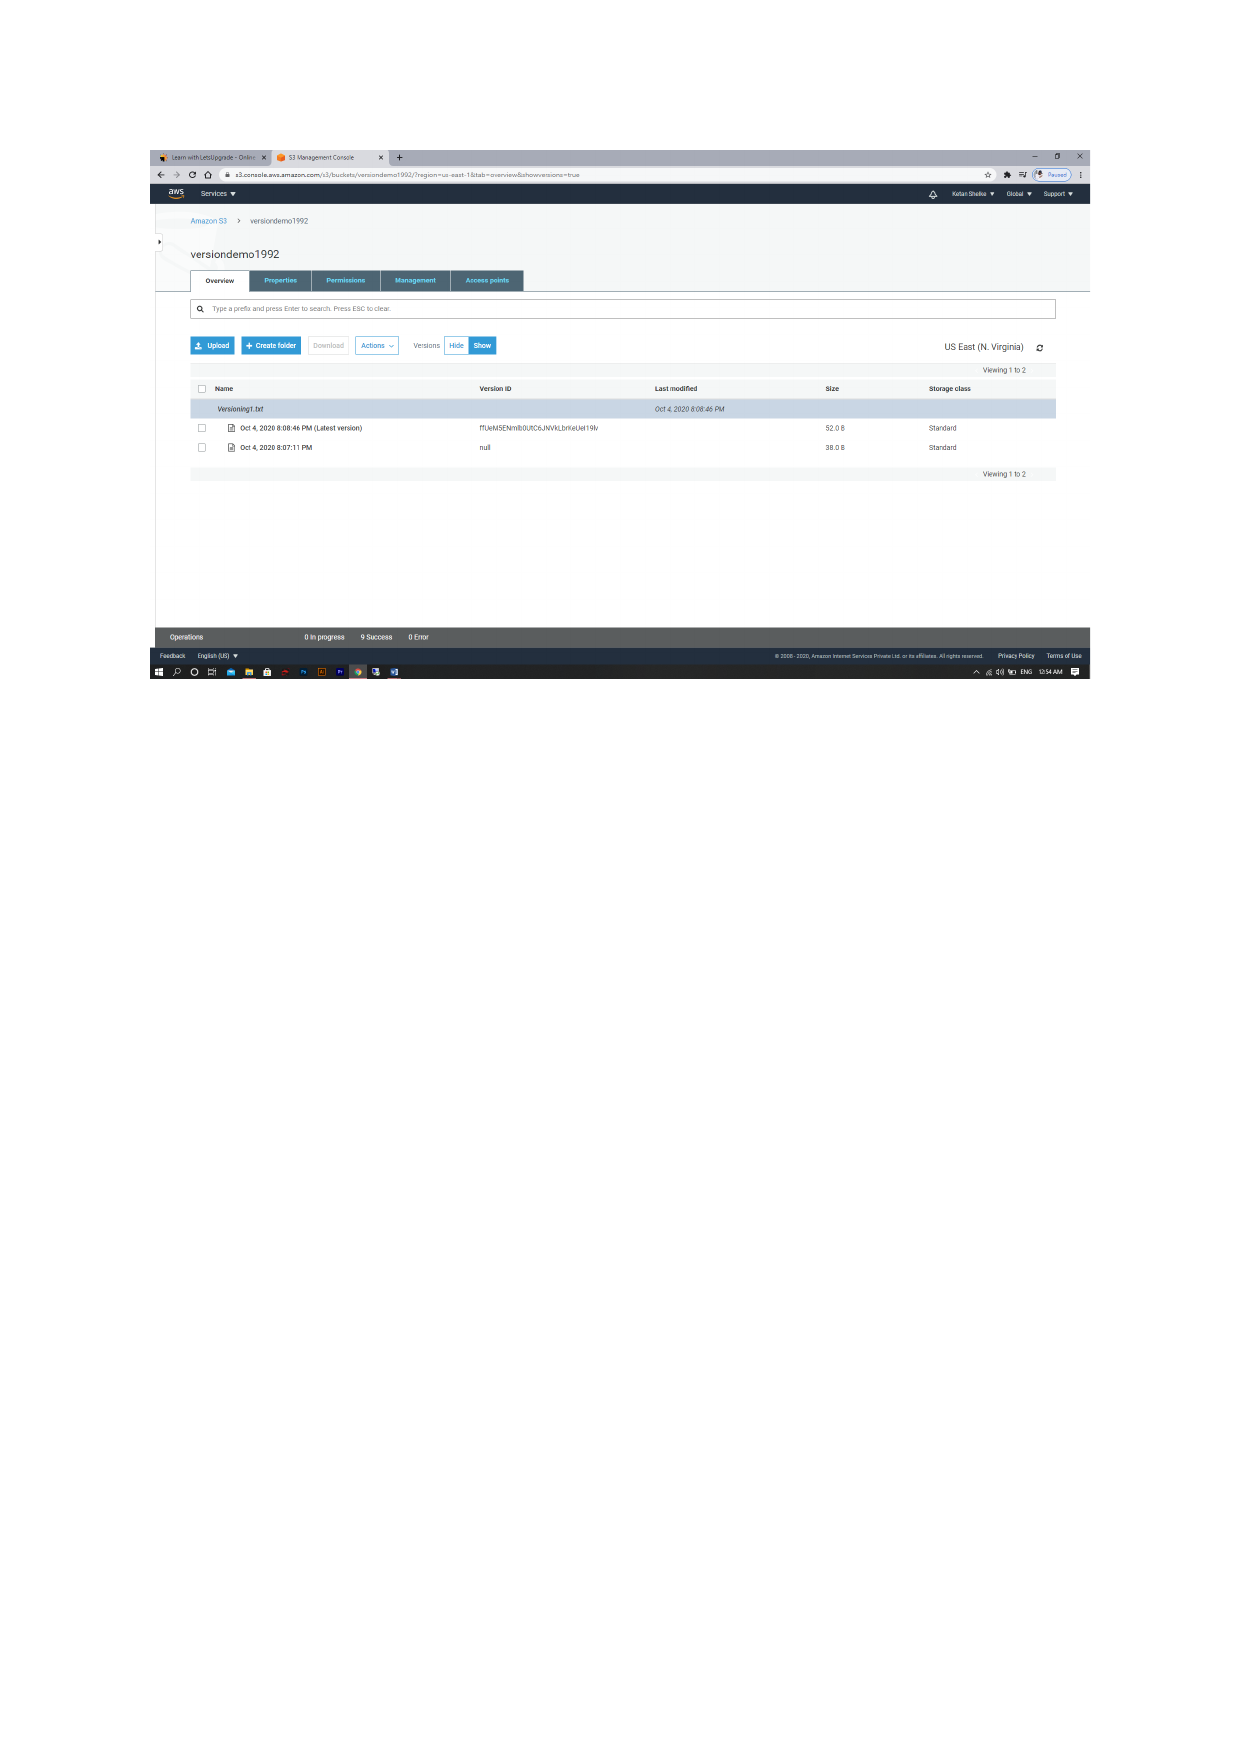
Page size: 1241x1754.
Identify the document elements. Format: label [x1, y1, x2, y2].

picture [150, 150, 1091, 679]
